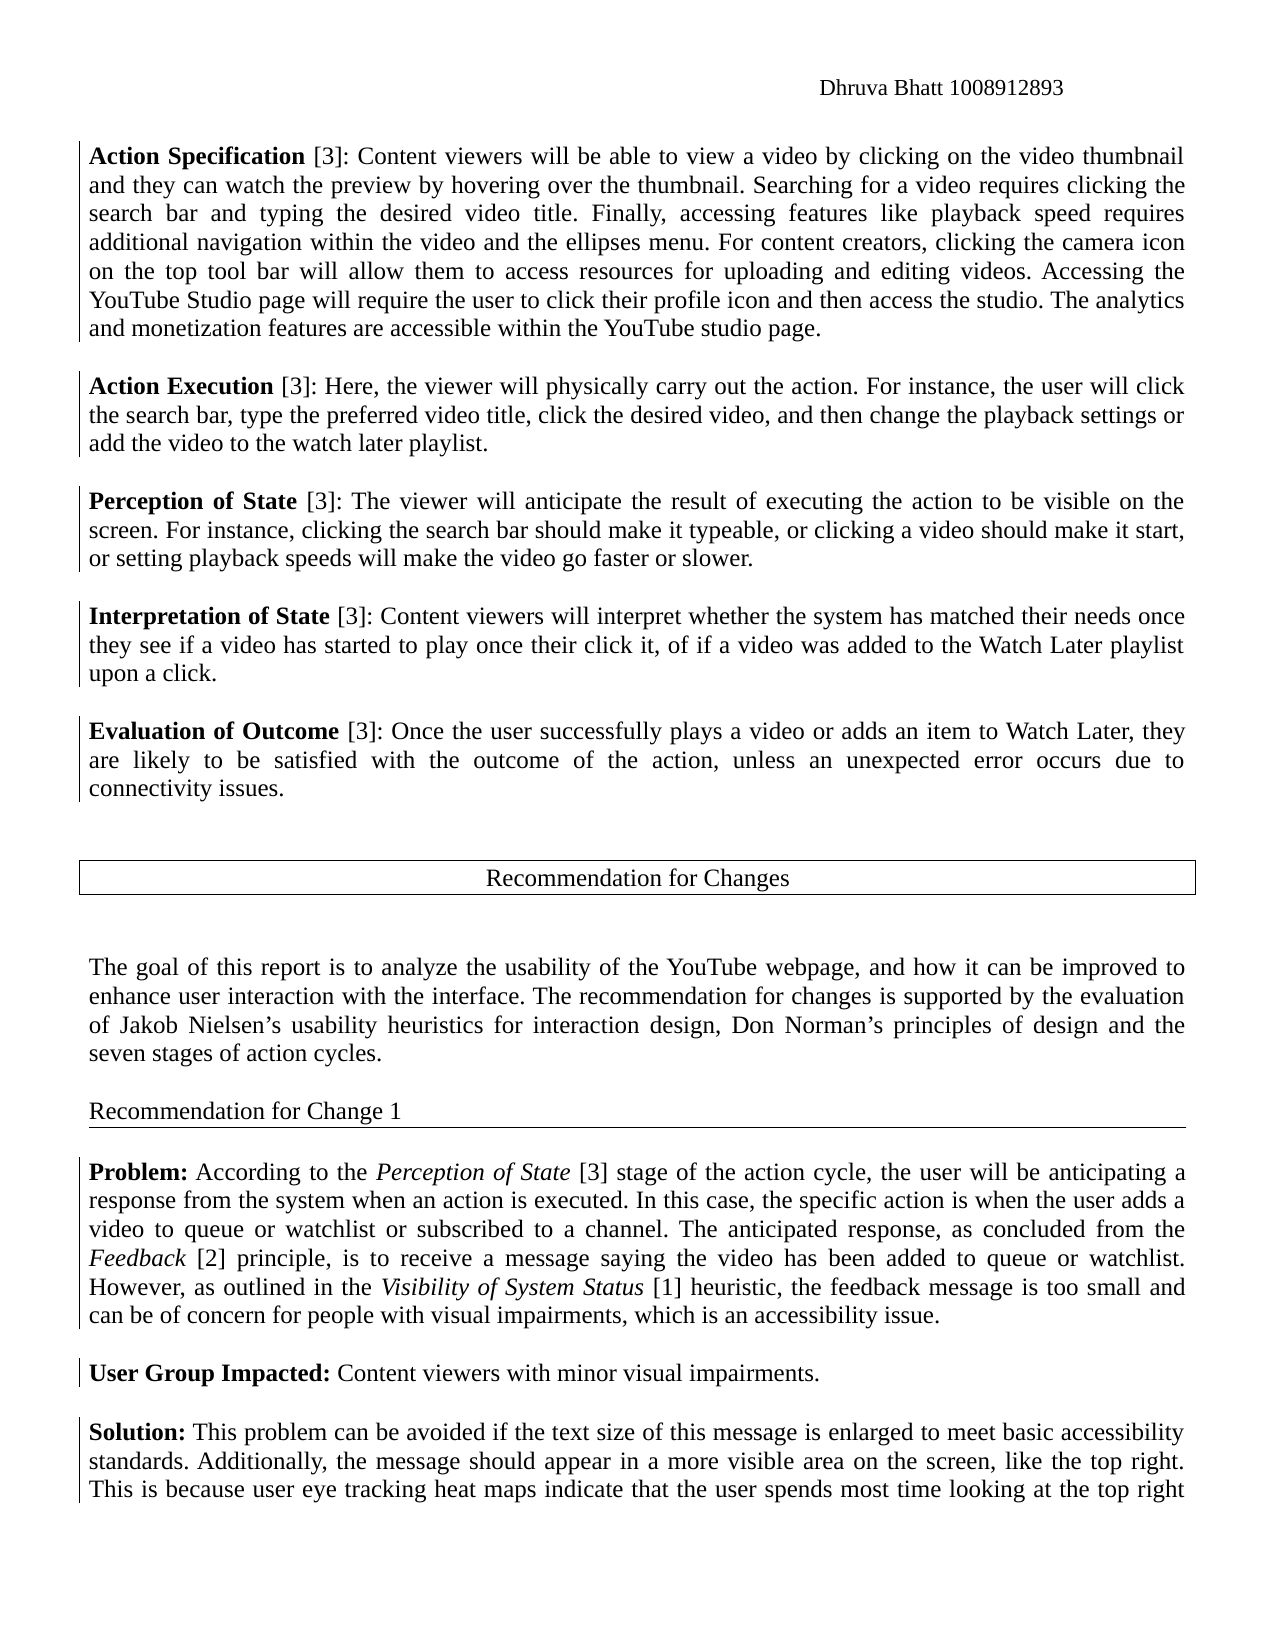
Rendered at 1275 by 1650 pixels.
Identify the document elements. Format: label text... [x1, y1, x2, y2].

text User Group Impacted: Content viewers with minor visual impairments. [89, 1358, 1186, 1387]
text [89, 1417, 1186, 1503]
text Perception of State [3]: The viewer will anticipate the result of executing the action to be visible on the screen. For instance, clicking the search bar should make it typeable, or clicking a video should make it start, or setting playback speeds will make the video go faster or slower. [89, 486, 1186, 572]
text Problem: According to the Perception of State [3] stage of the action cycle, the user will be anticipating a response from the system when an action is executed. In this case, the specific action is when the user adds a video to queue or watchlist or subscribed to a channel. The anticipated response, as concluded from the Feedback [2] principle, is to receive a message saying the video has been added to queue or watchlist. However, as outlined in the Visibility of System Status [1] heuristic, the feedback message is too small and can be of concern for people with visual impairments, which is an accessibility issue. [89, 1157, 1186, 1329]
text Recommendation for Change 1 [89, 1096, 1186, 1127]
text Action Specification [3]: Content viewers will be able to view a video by clicking on the video thumbnail and they can watch the preview by hovering over the thumbnail. Searching for a video requires clicking the search bar and typing the desired video title. Finally, accessing features like playback speed requires additional navigation within the video and the ellipses menu. For content creators, clicking the camera icon on the top tool bar will allow them to access resources for uploading and editing videos. Accessing the YouTube Studio page will require the user to click their profile icon and then access the studio. The analytics and monetization features are accessible within the YouTube studio page. [89, 141, 1186, 342]
text Recommendation for Changes [80, 861, 1195, 894]
text The goal of this report is to analyze the usability of the YouTube webpage, and how it can be improved to enhance user interaction with the interface. The recommendation for changes is supported by the evaluation of Jakob Nielsen’s usability heuristics for interaction design, Don Norman’s principles of design and the seven stages of action cycles. [89, 952, 1186, 1067]
text Interpretation of State [3]: Content viewers will interpret whether the system has matched their needs once they see if a video has started to play once their click it, of if a video was added to the Watch Later playlist upon a click. [89, 601, 1186, 687]
text Action Execution [3]: Here, the viewer will physically carry out the action. For instance, the user will click the search bar, type the preferred video title, click the desired video, and then change the playback settings or add the video to the watch later playlist. [89, 371, 1186, 457]
text Evaluation of Outcome [3]: Once the user successfully plays a video or adds an item to Watch Later, they are likely to be satisfied with the outcome of the action, unless an unexpected error occurs due to connectivity issues. [89, 716, 1186, 802]
